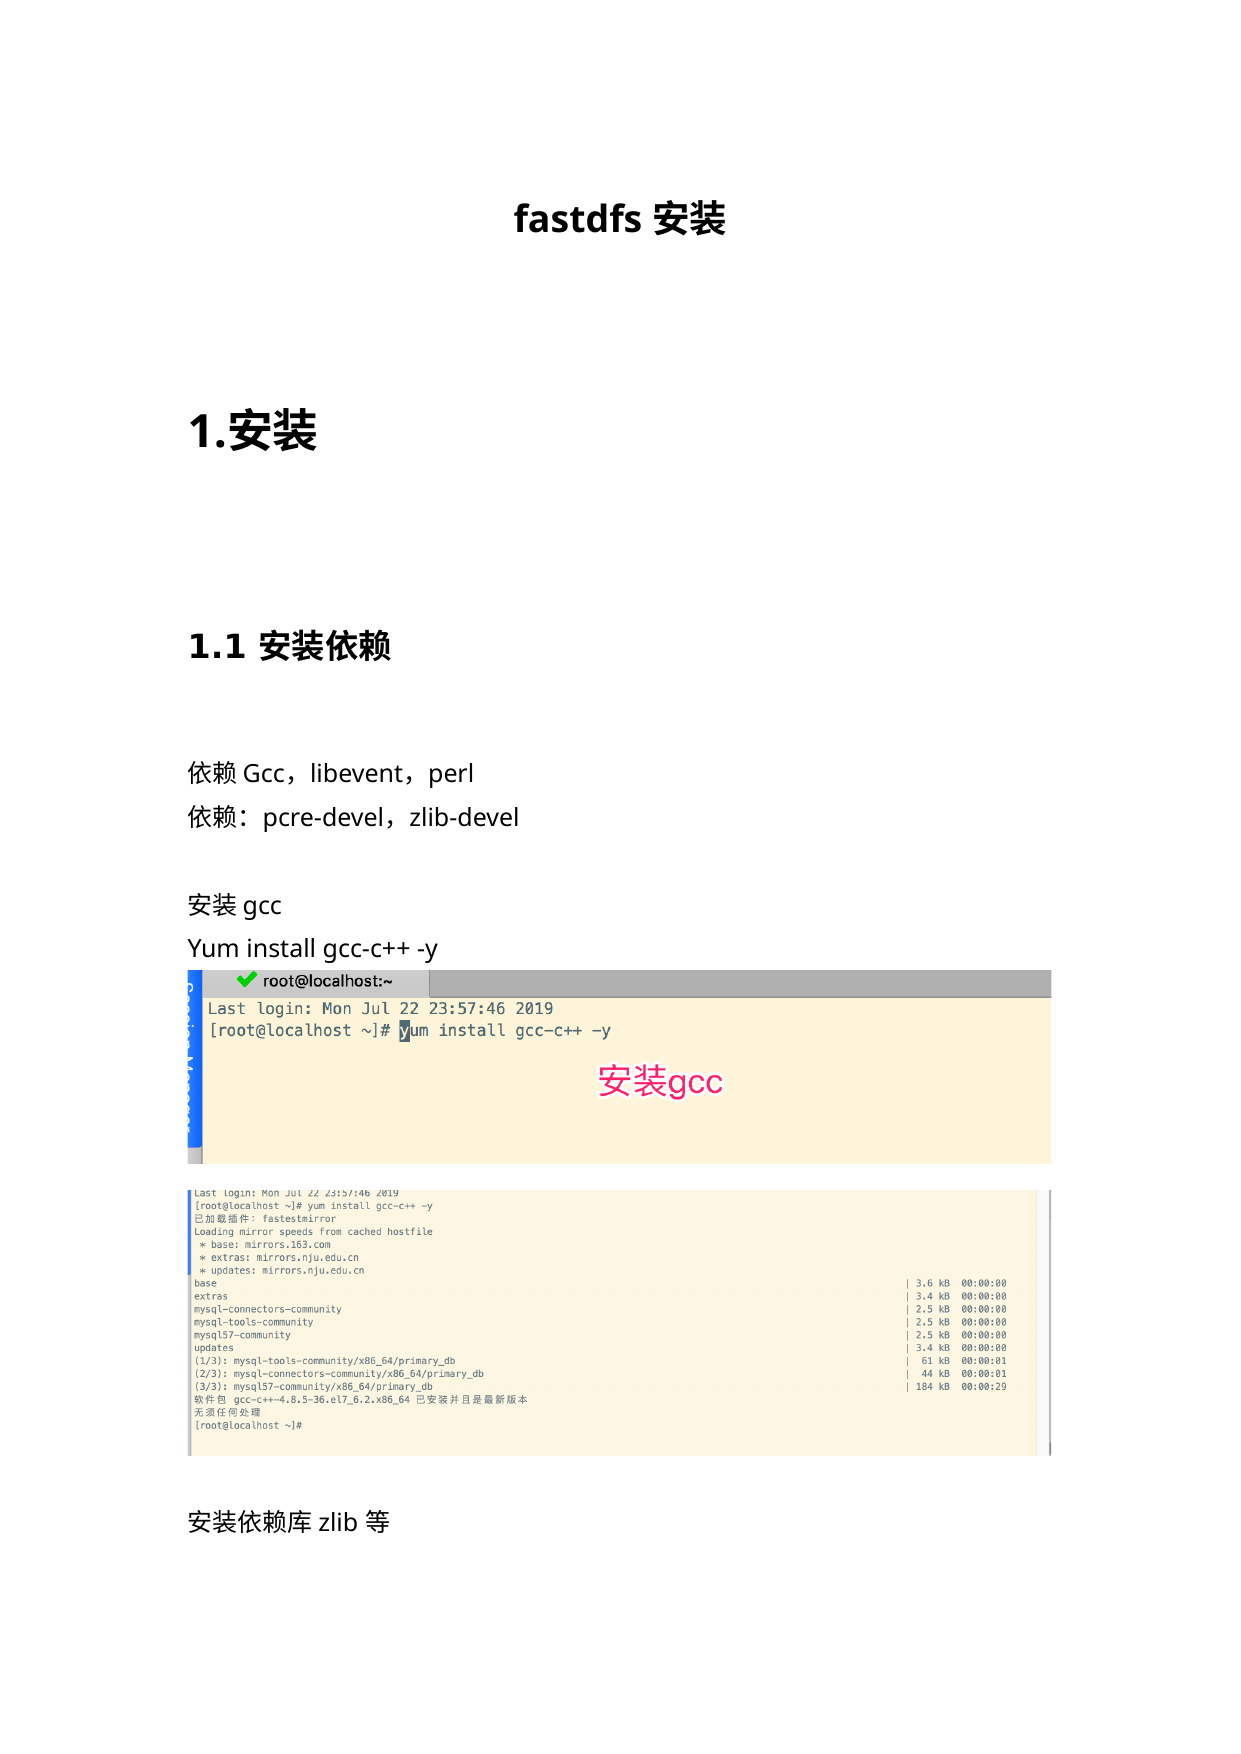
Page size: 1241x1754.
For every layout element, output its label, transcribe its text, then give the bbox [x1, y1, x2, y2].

text Yum install gcc-c++ -y [187, 926, 1053, 970]
text 安装gcc [187, 882, 1053, 926]
subtitle 安装 [187, 384, 1053, 472]
picture [187, 970, 1052, 1164]
picture [187, 1190, 1052, 1456]
text fastdfs 安装 [187, 172, 1053, 260]
text 依赖：pcre-devel，zlib-devel [187, 794, 1053, 838]
text 安装依赖库 zlib 等 [187, 1499, 1053, 1543]
subtitle 1.1 安装依赖 [187, 600, 1053, 688]
text 依赖Gcc，libevent，perl [187, 750, 1053, 794]
